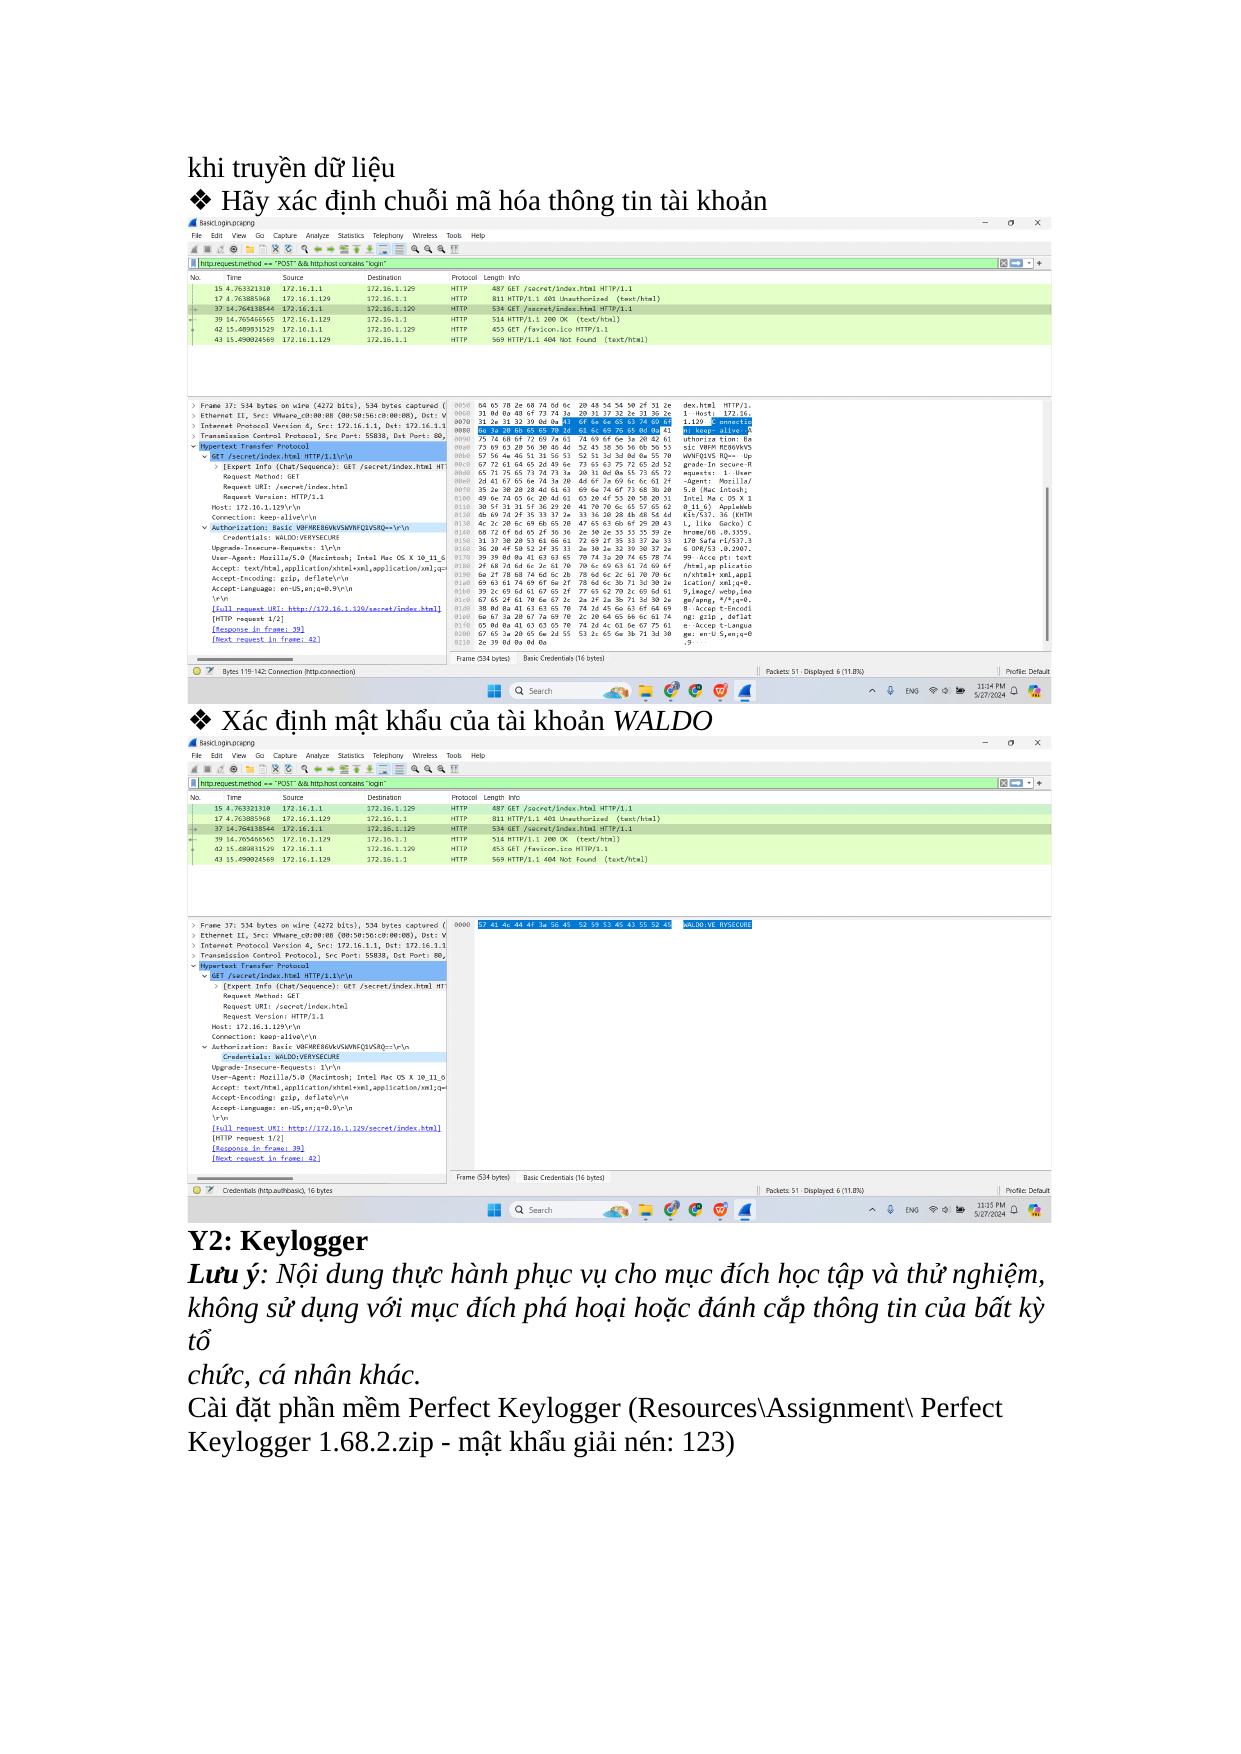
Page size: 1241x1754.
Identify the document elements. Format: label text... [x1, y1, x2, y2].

text ❖ Xác định mật khẩu của tài khoản WALDO [187, 703, 1053, 737]
text Lưu ý: Nội dung thực hành phục vụ cho mục đích học tập và thử nghiệm, [187, 1256, 1053, 1290]
text khi truyền dữ liệu [187, 150, 1053, 183]
text không sử dụng với mục đích phá hoại hoặc đánh cắp thông tin của bất kỳ tổ [187, 1290, 1053, 1357]
text ❖ Hãy xác định chuỗi mã hóa thông tin tài khoản [187, 183, 1053, 217]
picture [187, 736, 1052, 1223]
text Cài đặt phần mềm Perfect Keylogger (Resources\Assignment\ Perfect [187, 1390, 1053, 1424]
text chức, cá nhân khác. [187, 1357, 1053, 1390]
text Keylogger 1.68.2.zip - mật khẩu giải nén: 123) [187, 1424, 1053, 1457]
text Y2: Keylogger [187, 1223, 1053, 1256]
picture [187, 217, 1052, 704]
